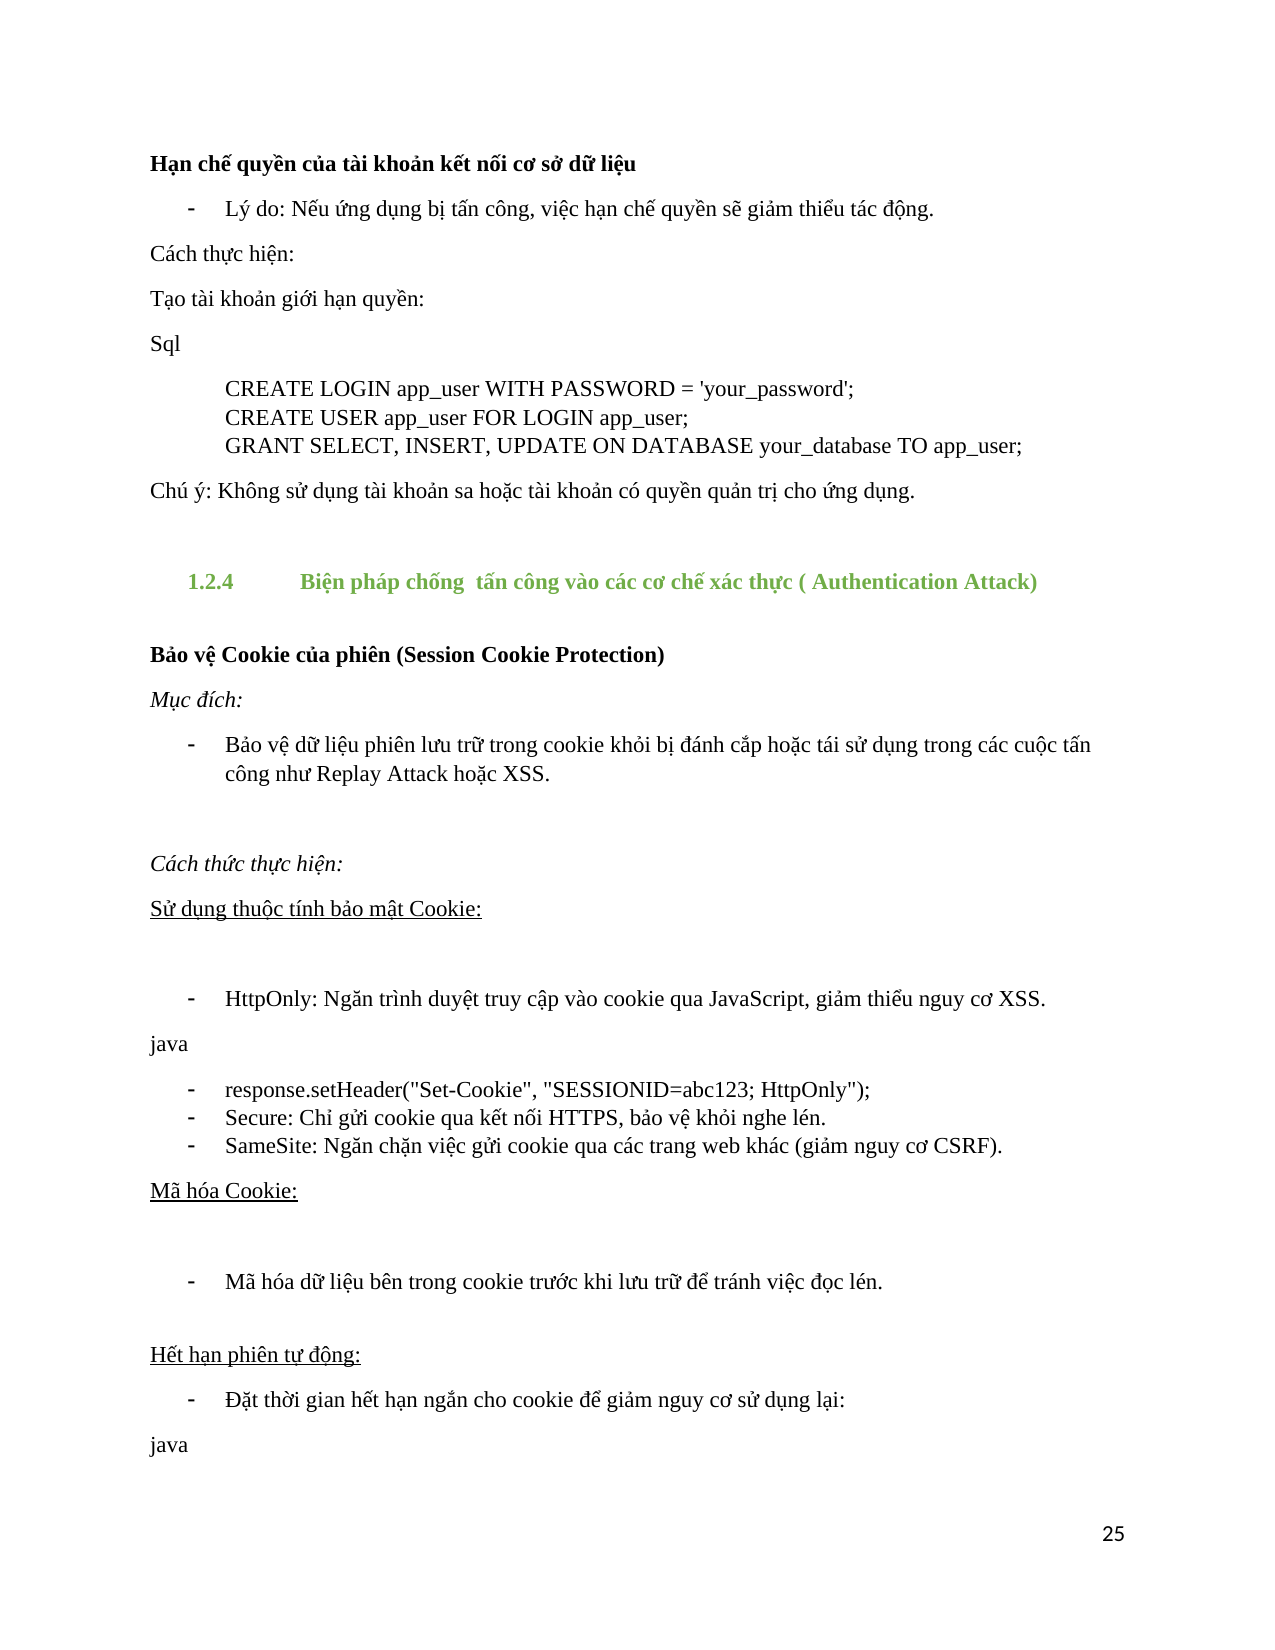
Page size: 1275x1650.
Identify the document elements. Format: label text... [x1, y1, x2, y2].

list HttpOnly: Ngăn trình duyệt truy cập vào cookie qua JavaScript, giảm thiểu nguy cơ XSS. [187, 985, 1125, 1012]
list CREATE LOGIN app_user WITH PASSWORD = 'your_password'; [225, 376, 1125, 402]
text Cách thức thực hiện: [150, 850, 1125, 876]
text java [150, 1031, 1125, 1057]
text Bảo vệ Cookie của phiên (Session Cookie Protection) [150, 641, 1125, 668]
list Secure: Chỉ gửi cookie qua kết nối HTTPS, bảo vệ khỏi nghe lén. [187, 1104, 1125, 1130]
list Mã hóa dữ liệu bên trong cookie trước khi lưu trữ để tránh việc đọc lén. [187, 1268, 1125, 1294]
list SameSite: Ngăn chặn việc gửi cookie qua các trang web khác (giảm nguy cơ CSRF). [187, 1132, 1125, 1159]
text Cách thực hiện: [150, 240, 1125, 267]
subtitle Biện pháp chống tấn công vào các cơ chế xác thực ( Authentication Attack) [187, 568, 1125, 594]
list response.setHeader("Set-Cookie", "SESSIONID=abc123; HttpOnly"); [187, 1076, 1125, 1102]
text Sql [150, 330, 1125, 357]
list Bảo vệ dữ liệu phiên lưu trữ trong cookie khỏi bị đánh cắp hoặc tái sử dụng trong các cuộc tấn công như Replay Attack hoặc XSS. [187, 731, 1125, 786]
text Sử dụng thuộc tính bảo mật Cookie: [150, 895, 1125, 922]
list GRANT SELECT, INSERT, UPDATE ON DATABASE your_database TO app_user; [225, 432, 1125, 459]
text Mục đích: [150, 686, 1125, 713]
text Mã hóa Cookie: [150, 1178, 1125, 1204]
text Hết hạn phiên tự động: [150, 1341, 1125, 1368]
text Chú ý: Không sử dụng tài khoản sa hoặc tài khoản có quyền quản trị cho ứng dụng. [150, 477, 1125, 504]
list Đặt thời gian hết hạn ngắn cho cookie để giảm nguy cơ sử dụng lại: [187, 1386, 1125, 1413]
list CREATE USER app_user FOR LOGIN app_user; [225, 404, 1125, 430]
list Lý do: Nếu ứng dụng bị tấn công, việc hạn chế quyền sẽ giảm thiểu tác động. [187, 195, 1125, 221]
text Hạn chế quyền của tài khoản kết nối cơ sở dữ liệu [150, 150, 1125, 176]
text java [150, 1432, 1125, 1458]
text Tạo tài khoản giới hạn quyền: [150, 285, 1125, 312]
